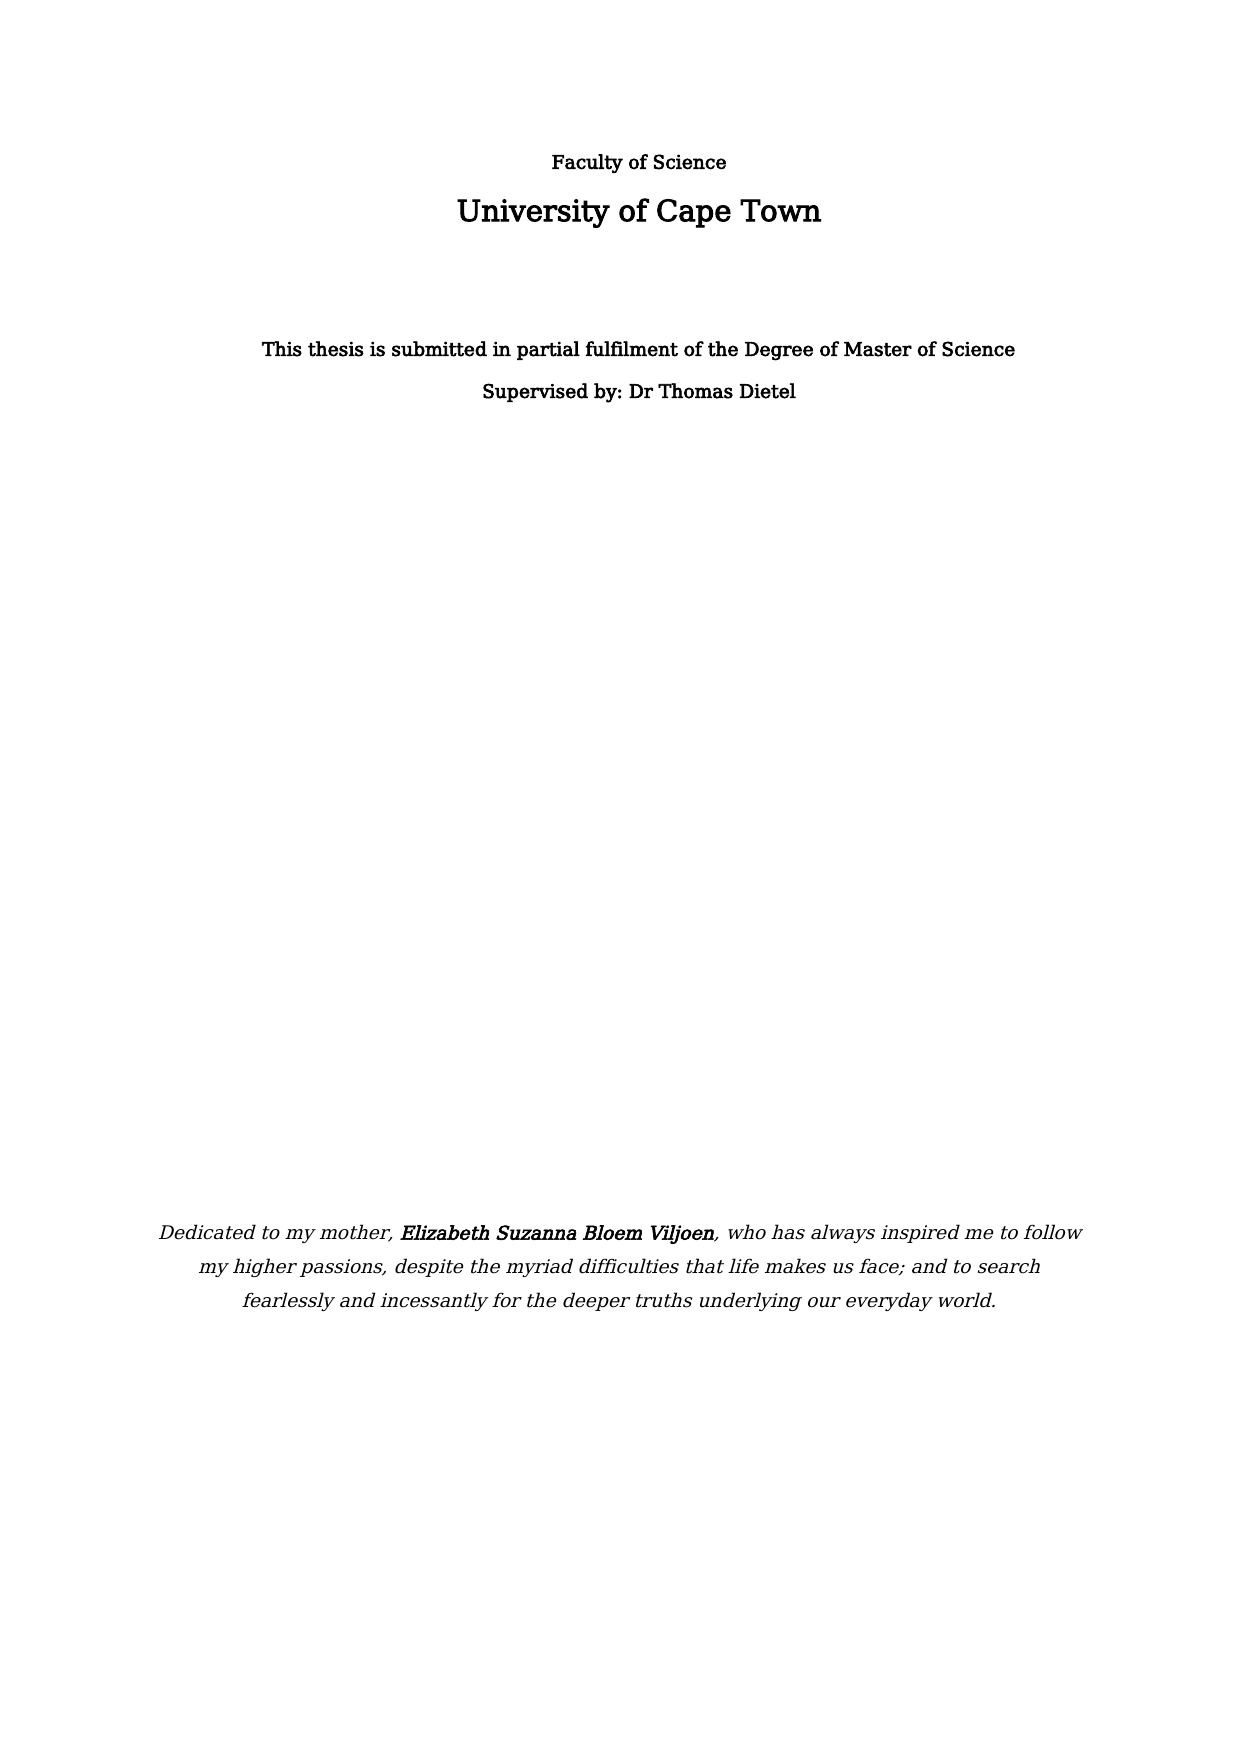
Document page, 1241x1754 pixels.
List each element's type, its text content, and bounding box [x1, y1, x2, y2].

text This thesis is submitted in partial fulfilment of the Degree of Master of Science [187, 337, 1090, 359]
text Supervised by: Dr Thomas Dietel [187, 379, 1090, 402]
text Faculty of Science [187, 150, 1090, 172]
text Dedicated to my mother, Elizabeth Suzanna Bloem Viljoen, who has always inspired me to follow my higher passions, despite the myriad difficulties that life makes us face; and to search fearlessly and incessantly for the deeper truths underlying our everyday world. [150, 1221, 1090, 1311]
text University of Cape Town [187, 192, 1090, 227]
